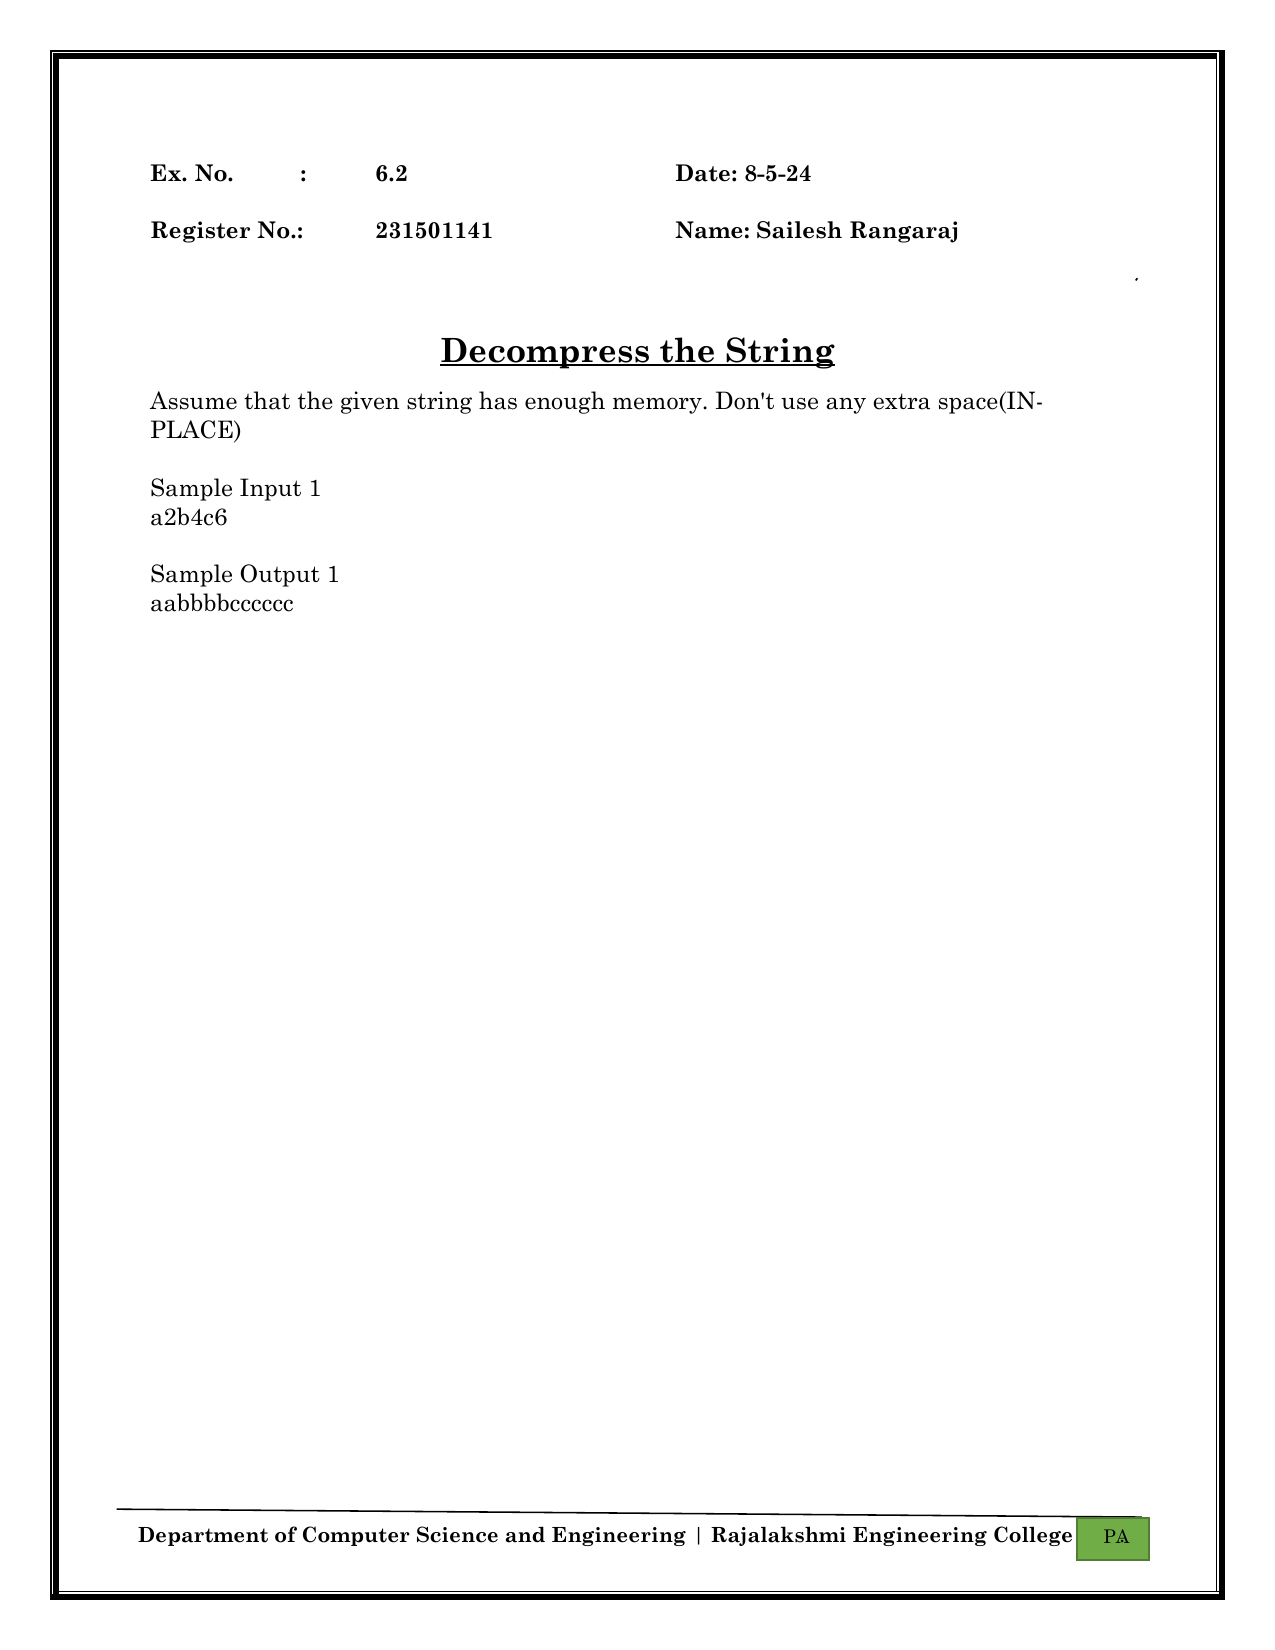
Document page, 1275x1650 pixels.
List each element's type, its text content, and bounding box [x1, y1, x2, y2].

text a2b4c6 [150, 502, 1125, 530]
text Decompress the String [150, 329, 1125, 369]
text Assume that the given string has enough memory. Don't use any extra space(IN-PLACE) [150, 386, 1125, 444]
text Sample Input 1 [150, 473, 1125, 502]
text Ex. No. : 6.2 Date: 8-5-24 [150, 159, 1125, 187]
text Register No.: 231501141 Name: Sailesh Rangaraj [150, 216, 1125, 243]
text aabbbbcccccc [150, 588, 1125, 617]
text Sample Output 1 [150, 559, 1125, 588]
